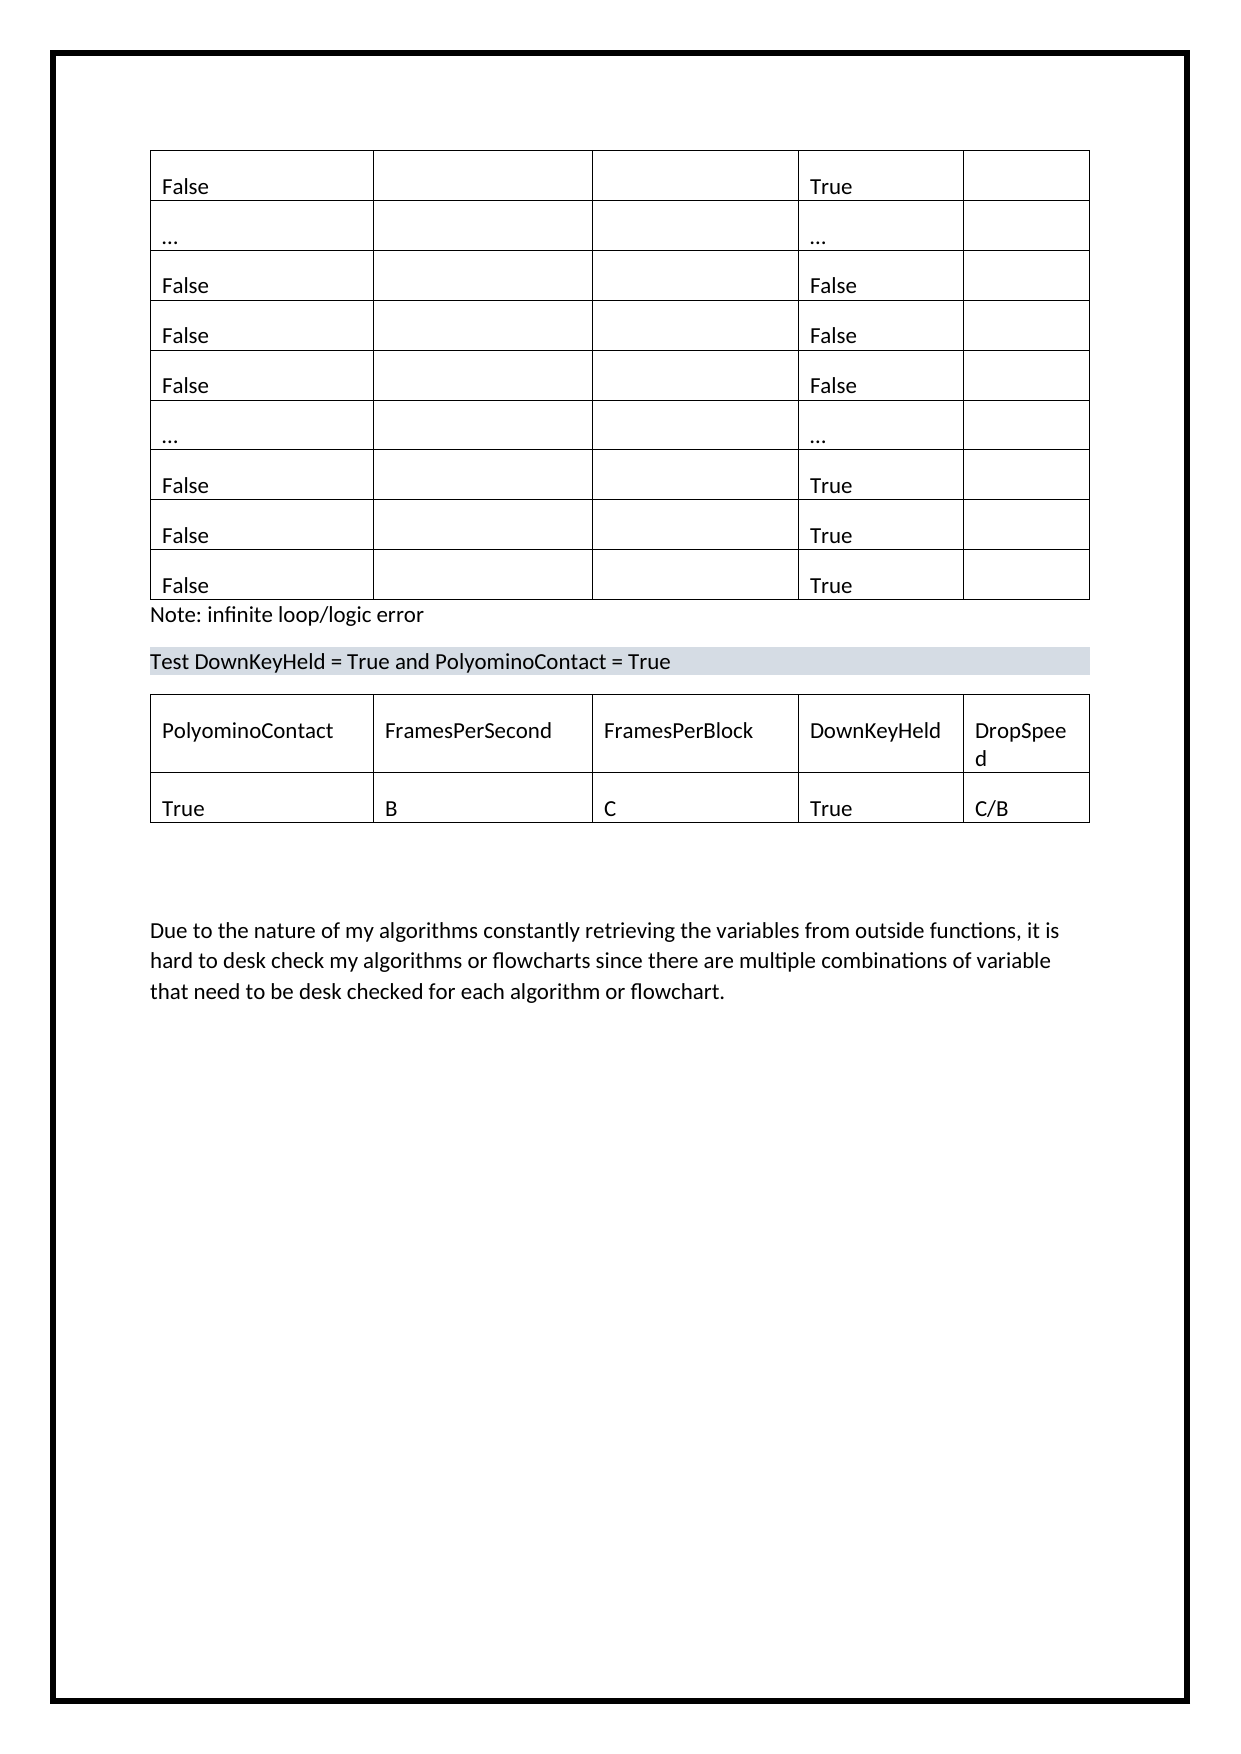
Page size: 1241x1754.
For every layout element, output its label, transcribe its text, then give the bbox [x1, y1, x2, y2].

table_cell False [799, 251, 963, 300]
table_cell B [374, 773, 592, 822]
table_cell [964, 201, 1089, 250]
table_cell [374, 201, 592, 250]
table_cell False [151, 151, 373, 200]
table_cell C [593, 773, 798, 822]
table_cell … [799, 401, 963, 449]
table_cell [964, 351, 1089, 399]
table_header PolyominoContact [151, 695, 373, 772]
table_cell False [151, 301, 373, 349]
table_cell [374, 251, 592, 300]
table_cell [964, 251, 1089, 300]
table_cell [593, 500, 798, 549]
table_cell … [151, 201, 373, 250]
table_cell [374, 550, 592, 599]
table_cell [593, 301, 798, 349]
table_header FramesPerBlock [593, 695, 798, 772]
table_cell [593, 450, 798, 499]
table_cell [964, 500, 1089, 549]
table_cell False [799, 301, 963, 349]
table_cell False [151, 450, 373, 499]
table_cell [593, 351, 798, 399]
table_cell … [151, 401, 373, 449]
table_cell [964, 550, 1089, 599]
table_cell … [799, 201, 963, 250]
table_cell True [151, 773, 373, 822]
table_cell True [799, 550, 963, 599]
table_cell [593, 251, 798, 300]
table_cell [374, 351, 592, 399]
table_cell [593, 550, 798, 599]
table_header DownKeyHeld [799, 695, 963, 772]
table_cell [964, 301, 1089, 349]
table_cell [374, 301, 592, 349]
table_cell C/B [964, 773, 1089, 822]
text Note: infinite loop/logic error [150, 600, 1090, 628]
text Due to the nature of my algorithms constantly retrieving the variables from outside functions, it is hard to desk check my algorithms or flowcharts since there are multiple combinations of variable that need to be desk checked for each algorithm or flowchart. [150, 916, 1090, 1005]
table_header DropSpeed [964, 695, 1089, 772]
table_cell False [151, 500, 373, 549]
table_cell [964, 450, 1089, 499]
table_cell True [799, 151, 963, 200]
table_cell False [151, 251, 373, 300]
table_cell [374, 151, 592, 200]
table_cell [964, 401, 1089, 449]
table_cell [374, 450, 592, 499]
table_cell False [151, 351, 373, 399]
table_cell [964, 151, 1089, 200]
table_cell [374, 500, 592, 549]
table_cell True [799, 500, 963, 549]
table_cell True [799, 450, 963, 499]
table_cell [593, 201, 798, 250]
table_cell True [799, 773, 963, 822]
table_header FramesPerSecond [374, 695, 592, 772]
table_cell False [799, 351, 963, 399]
table_cell [374, 401, 592, 449]
table_cell False [151, 550, 373, 599]
text Test DownKeyHeld = True and PolyominoContact = True [150, 647, 1090, 675]
table_cell [593, 401, 798, 449]
table_cell [593, 151, 798, 200]
